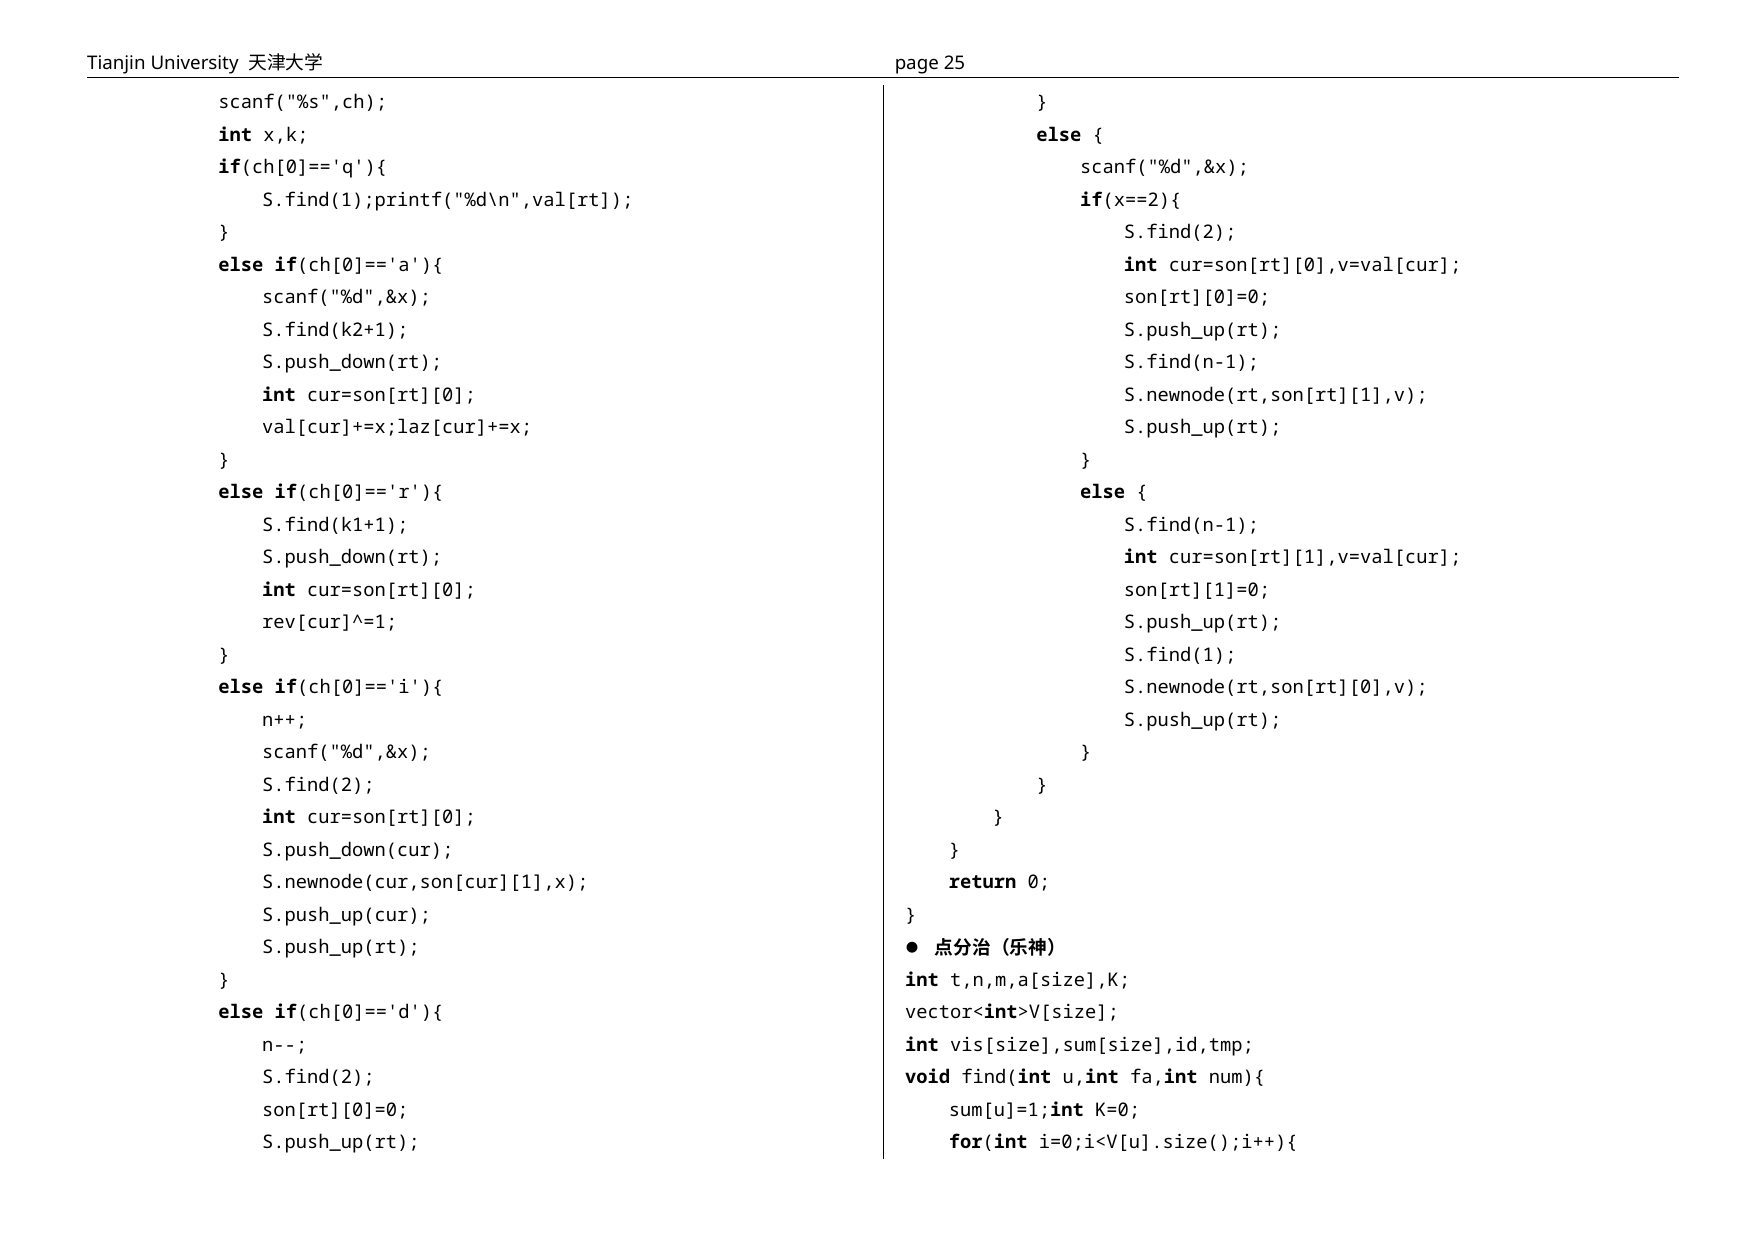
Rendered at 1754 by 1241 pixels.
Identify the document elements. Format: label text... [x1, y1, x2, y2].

text else if(ch[0]=='r'){ [87, 475, 861, 508]
text S.find(n-1); [905, 508, 1679, 540]
text S.push_up(cur); [87, 898, 861, 930]
text S.newnode(cur,son[cur][1],x); [87, 865, 861, 898]
text vector<int>V[size]; [905, 995, 1679, 1028]
text else { [905, 118, 1679, 150]
text } [905, 768, 1679, 800]
text else if(ch[0]=='a'){ [87, 248, 861, 280]
text } [87, 443, 861, 475]
subtitle 点分治（乐神） [905, 930, 1679, 963]
text S.find(k2+1); [87, 313, 861, 345]
text S.find(2); [905, 215, 1679, 248]
text int cur=son[rt][0],v=val[cur]; [905, 248, 1679, 280]
text rev[cur]^=1; [87, 605, 861, 638]
text int cur=son[rt][0]; [87, 800, 861, 833]
text } [905, 898, 1679, 930]
text S.push_up(rt); [905, 703, 1679, 735]
text } [905, 800, 1679, 833]
text sum[u]=1;int K=0; [905, 1093, 1679, 1125]
text } [905, 443, 1679, 475]
text if(ch[0]=='q'){ [87, 150, 861, 183]
text } [87, 215, 861, 248]
text int vis[size],sum[size],id,tmp; [905, 1028, 1679, 1060]
text S.find(2); [87, 768, 861, 800]
text else if(ch[0]=='d'){ [87, 995, 861, 1028]
text else { [905, 475, 1679, 508]
text void find(int u,int fa,int num){ [905, 1060, 1679, 1093]
text son[rt][1]=0; [905, 573, 1679, 605]
text S.push_down(rt); [87, 540, 861, 573]
text int x,k; [87, 118, 861, 150]
text } [87, 963, 861, 995]
text S.push_up(rt); [905, 313, 1679, 345]
text son[rt][0]=0; [87, 1093, 861, 1125]
text S.push_down(cur); [87, 833, 861, 865]
text int t,n,m,a[size],K; [905, 963, 1679, 995]
text scanf("%d",&x); [87, 735, 861, 768]
text int cur=son[rt][0]; [87, 378, 861, 410]
text S.find(k1+1); [87, 508, 861, 540]
text if(x==2){ [905, 183, 1679, 215]
text S.newnode(rt,son[rt][0],v); [905, 670, 1679, 703]
text S.push_down(rt); [87, 345, 861, 378]
text else if(ch[0]=='i'){ [87, 670, 861, 703]
text int cur=son[rt][1],v=val[cur]; [905, 540, 1679, 573]
text S.find(2); [87, 1060, 861, 1093]
text scanf("%d",&x); [905, 150, 1679, 183]
text } [905, 833, 1679, 865]
text val[cur]+=x;laz[cur]+=x; [87, 410, 861, 443]
text S.find(1);printf("%d\n",val[rt]); [87, 183, 861, 215]
text S.push_up(rt); [905, 605, 1679, 638]
text int cur=son[rt][0]; [87, 573, 861, 605]
text n++; [87, 703, 861, 735]
text S.find(1); [905, 638, 1679, 670]
text } [905, 85, 1679, 118]
text for(int i=0;i<V[u].size();i++){ [905, 1125, 1679, 1158]
text n--; [87, 1028, 861, 1060]
text S.newnode(rt,son[rt][1],v); [905, 378, 1679, 410]
text return 0; [905, 865, 1679, 898]
text S.find(n-1); [905, 345, 1679, 378]
text S.push_up(rt); [87, 930, 861, 963]
text son[rt][0]=0; [905, 280, 1679, 313]
text scanf("%s",ch); [87, 85, 861, 118]
text } [87, 638, 861, 670]
text scanf("%d",&x); [87, 280, 861, 313]
text S.push_up(rt); [87, 1125, 861, 1158]
text } [905, 735, 1679, 768]
text S.push_up(rt); [905, 410, 1679, 443]
